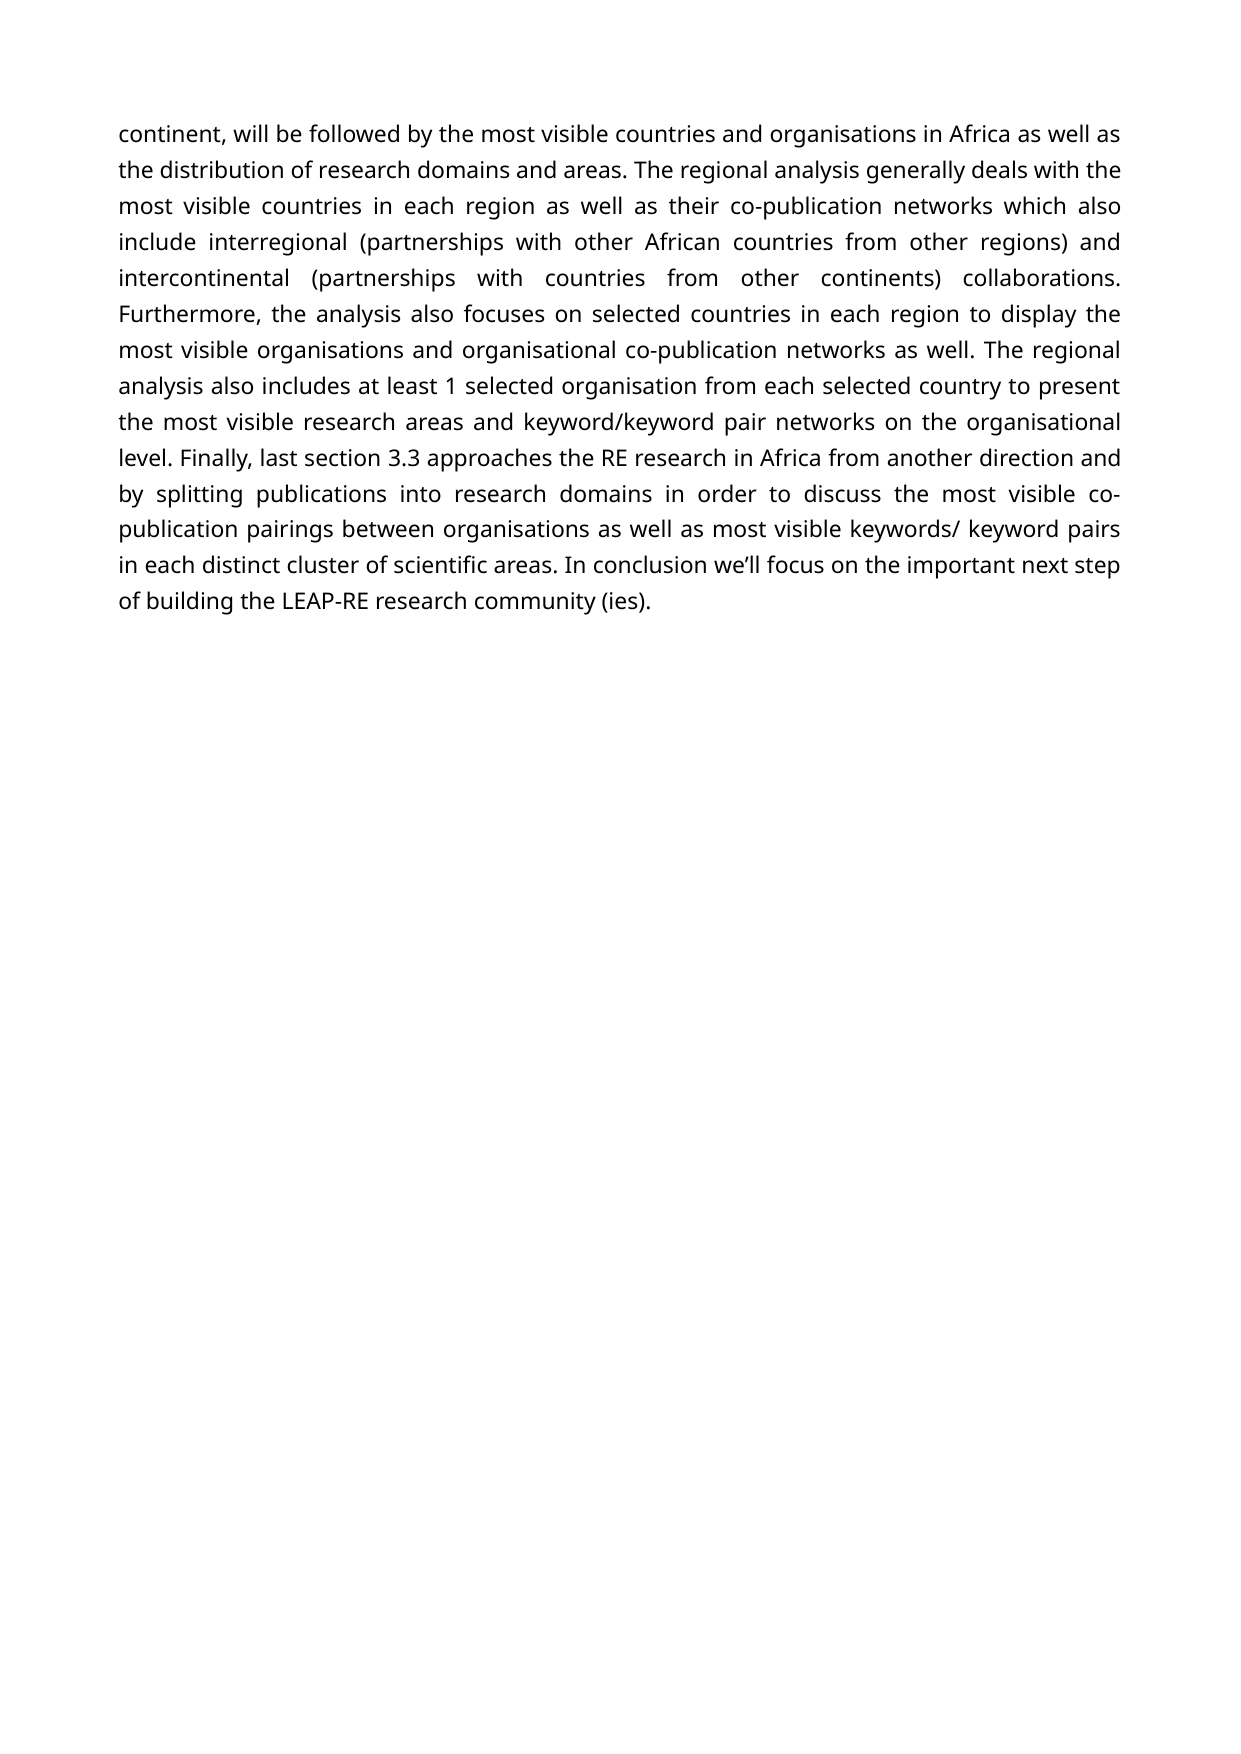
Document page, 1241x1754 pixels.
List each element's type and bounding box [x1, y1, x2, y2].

text [118, 118, 1122, 617]
